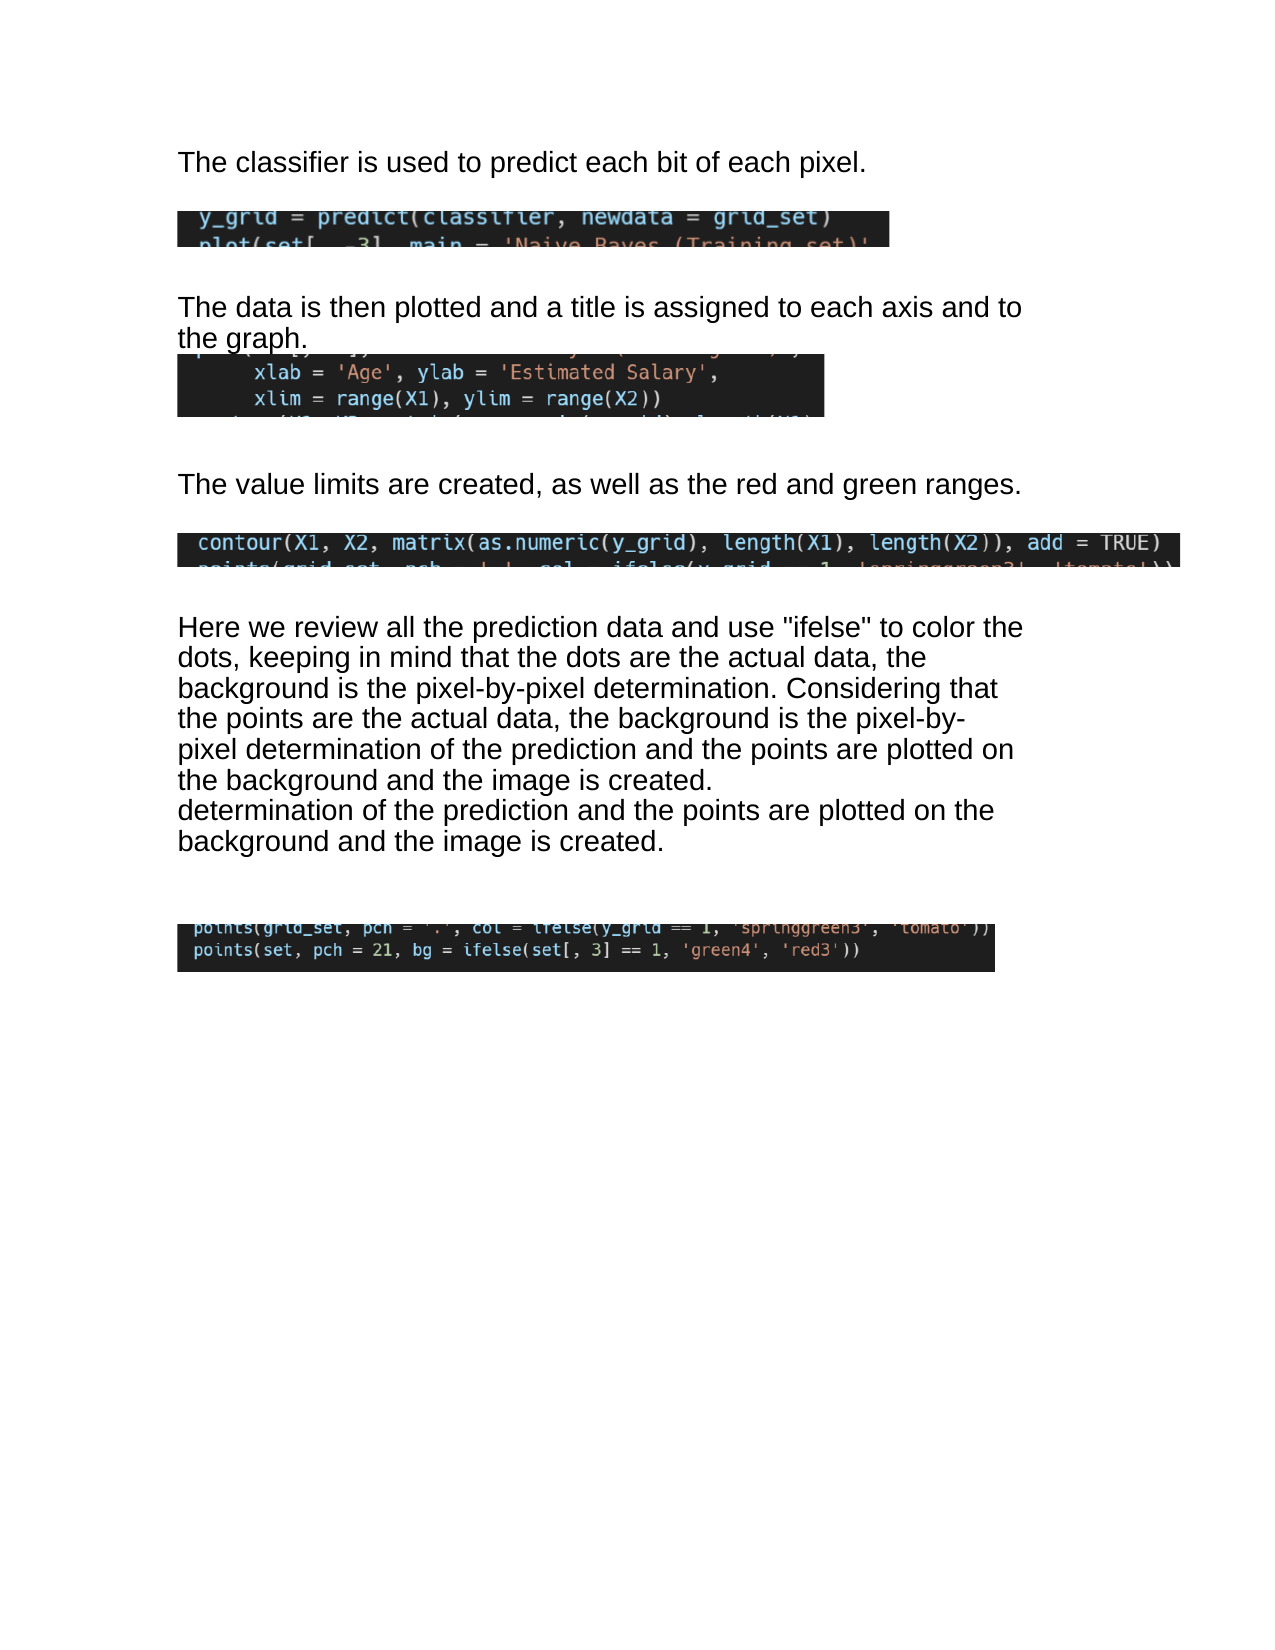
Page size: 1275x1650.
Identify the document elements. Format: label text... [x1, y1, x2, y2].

text determination of the prediction and the points are plotted on the background and the image is created. [177, 796, 1025, 857]
picture [177, 533, 1181, 567]
text The classifier is used to predict each bit of each pixel. [177, 148, 1025, 178]
picture [177, 924, 995, 972]
text The value limits are created, as well as the red and green ranges. [177, 470, 1025, 500]
text Here we review all the prediction data and use "ifelse" to color the dots, keeping in mind that the dots are the actual data, the background is the pixel-by-pixel determination. Considering that the points are the actual data, the background is the pixel-by-pixel determination of the prediction and the points are plotted on the background and the image is created. [177, 613, 1025, 796]
picture [177, 211, 890, 247]
text The data is then plotted and a title is assigned to each axis and to the graph. [177, 293, 1025, 355]
picture [177, 354, 825, 417]
